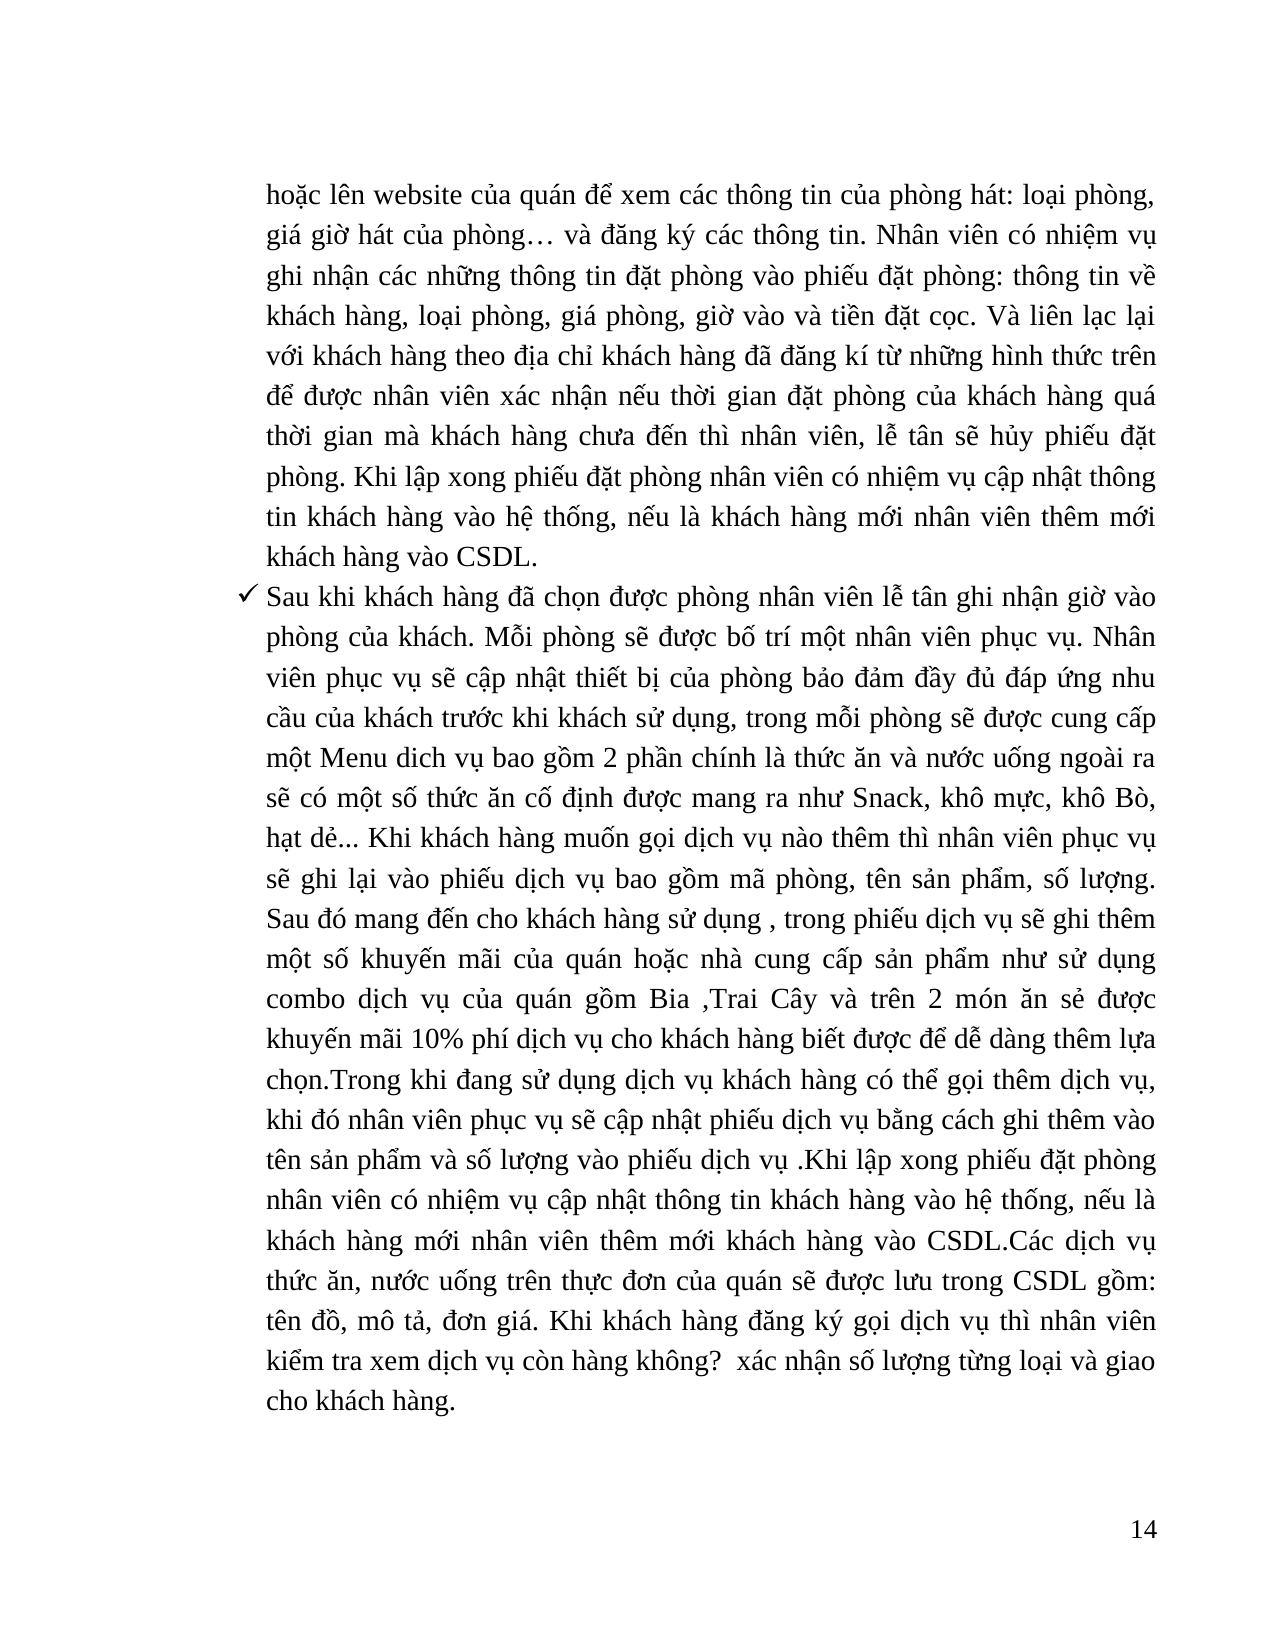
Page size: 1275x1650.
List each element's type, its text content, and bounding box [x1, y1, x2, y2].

text Sau khi khách hàng đã chọn được phòng nhân viên lễ tân ghi nhận giờ vào phòng của khách. Mỗi phòng sẽ được bố trí một nhân viên phục vụ. Nhân viên phục vụ sẽ cập nhật thiết bị của phòng bảo đảm đầy đủ đáp ứng nhu cầu của khách trước khi khách sử dụng, trong mỗi phòng sẽ được cung cấp một Menu dich vụ bao gồm 2 phần chính là thức ăn và nước uống ngoài ra sẽ có một số thức ăn cố định được mang ra như Snack, khô mực, khô Bò, hạt dẻ... Khi khách hàng muốn gọi dịch vụ nào thêm thì nhân viên phục vụ sẽ ghi lại vào phiếu dịch vụ bao gồm mã phòng, tên sản phẩm, số lượng. Sau đó mang đến cho khách hàng sử dụng , trong phiếu dịch vụ sẽ ghi thêm một số khuyến mãi của quán hoặc nhà cung cấp sản phẩm như sử dụng combo dịch vụ của quán gồm Bia ,Trai Cây và trên 2 món ăn sẻ được khuyến mãi 10% phí dịch vụ cho khách hàng biết được để dễ dàng thêm lựa chọn.Trong khi đang sử dụng dịch vụ khách hàng có thể gọi thêm dịch vụ, khi đó nhân viên phục vụ sẽ cập nhật phiếu dịch vụ bằng cách ghi thêm vào tên sản phẩm và số lượng vào phiếu dịch vụ .Khi lập xong phiếu đặt phòng nhân viên có nhiệm vụ cập nhật thông tin khách hàng vào hệ thống, nếu là khách hàng mới nhân viên thêm mới khách hàng vào CSDL.Các dịch vụ thức ăn, nước uống trên thực đơn của quán sẽ được lưu trong CSDL gồm: tên đồ, mô tả, đơn giá. Khi khách hàng đăng ký gọi dịch vụ thì nhân viên kiểm tra xem dịch vụ còn hàng không? xác nhận số lượng từng loại và giao cho khách hàng. [236, 579, 1157, 1417]
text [236, 177, 1157, 573]
